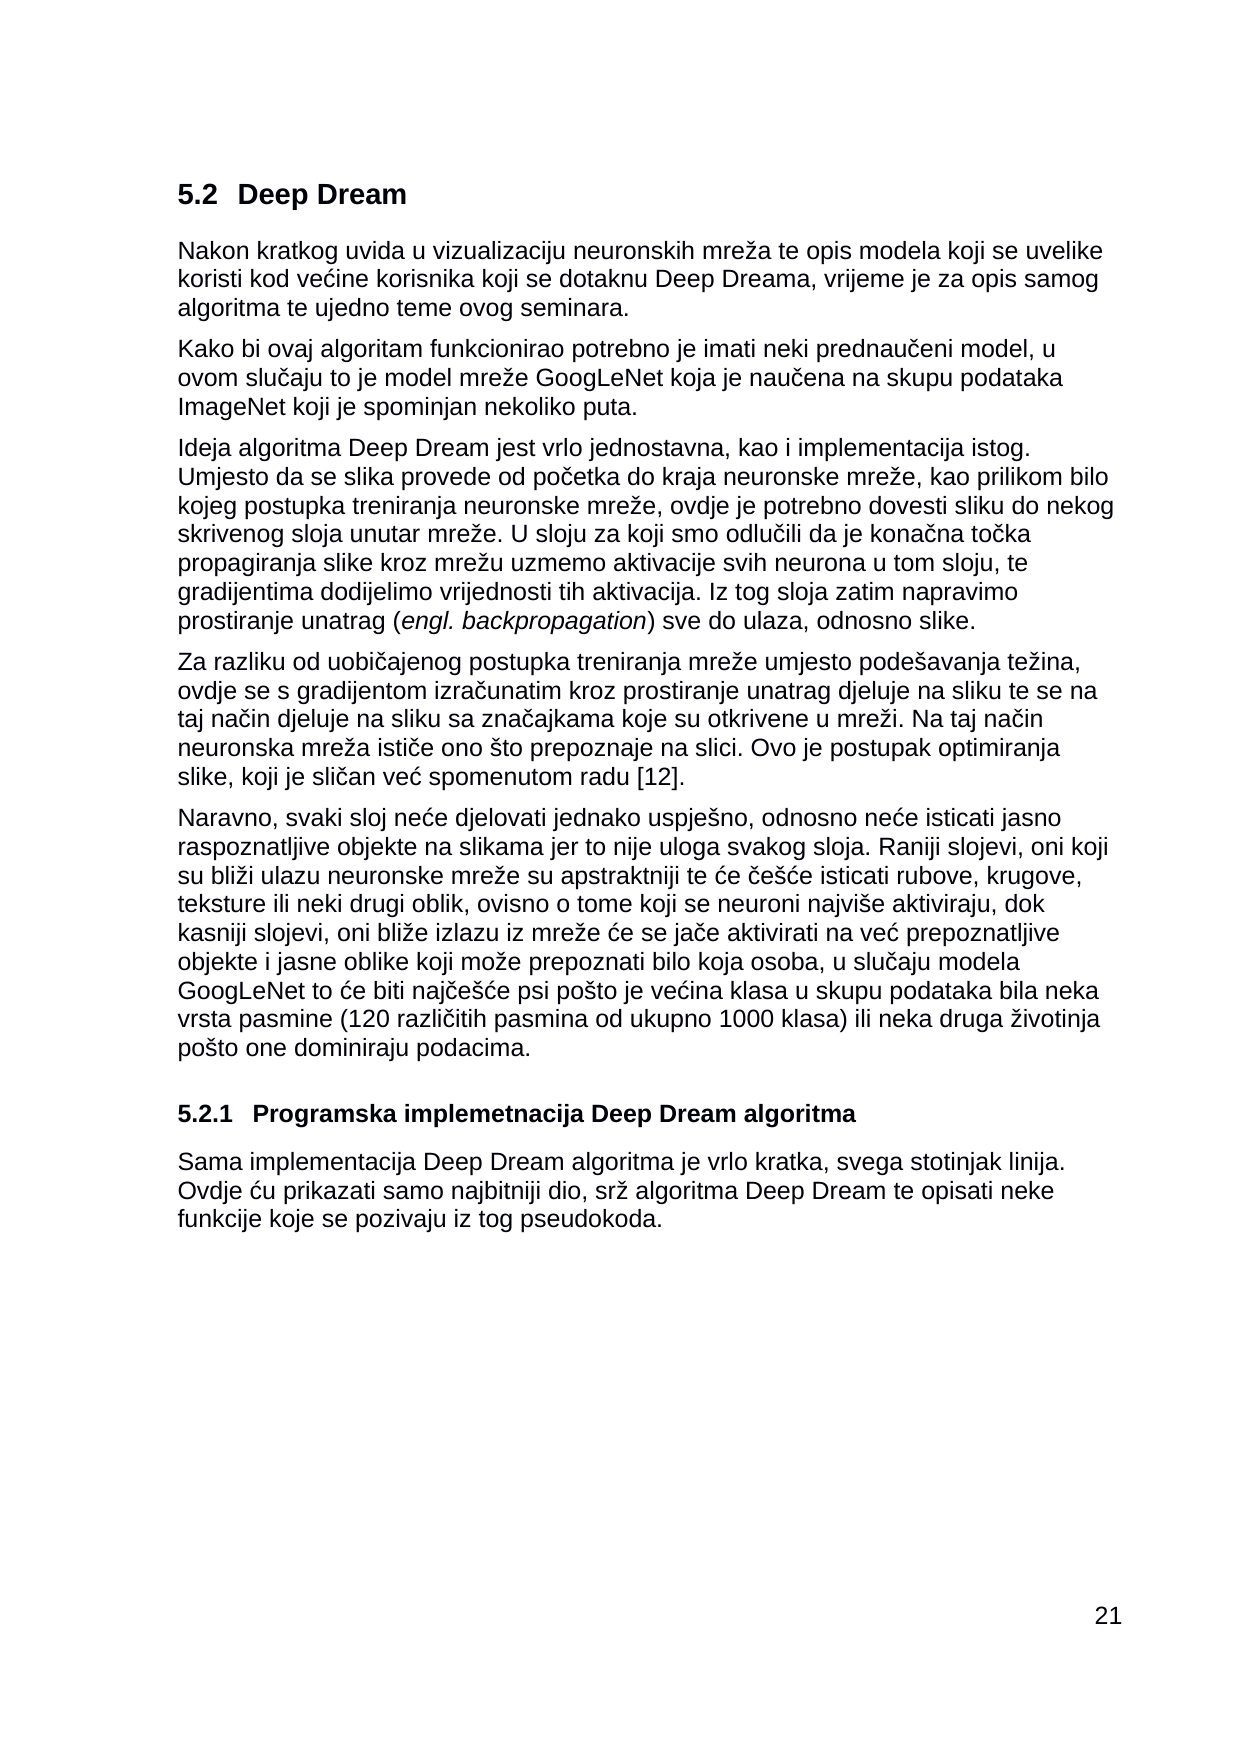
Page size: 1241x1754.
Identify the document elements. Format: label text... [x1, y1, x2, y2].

text Za razliku od uobičajenog postupka treniranja mreže umjesto podešavanja težina, ovdje se s gradijentom izračunatim kroz prostiranje unatrag djeluje na sliku te se na taj način djeluje na sliku sa značajkama koje su otkrivene u mreži. Na taj način neuronska mreža ističe ono što prepoznaje na slici. Ovo je postupak optimiranja slike, koji je sličan već spomenutom radu [12]. [177, 647, 1122, 791]
text Kako bi ovaj algoritam funkcionirao potrebno je imati neki prednaučeni model, u ovom slučaju to je model mreže GoogLeNet koja je naučena na skupu podataka ImageNet koji je spominjan nekoliko puta. [177, 334, 1122, 421]
text Sama implementacija Deep Dream algoritma je vrlo kratka, svega stotinjak linija. Ovdje ću prikazati samo najbitniji dio, srž algoritma Deep Dream te opisati neke funkcije koje se pozivaju iz tog pseudokoda. [177, 1147, 1122, 1233]
text Nakon kratkog uvida u vizualizaciju neuronskih mreža te opis modela koji se uvelike koristi kod većine korisnika koji se dotaknu Deep Dreama, vrijeme je za opis samog algoritma te ujedno teme ovog seminara. [177, 236, 1122, 322]
text Naravno, svaki sloj neće djelovati jednako uspješno, odnosno neće isticati jasno raspoznatljive objekte na slikama jer to nije uloga svakog sloja. Raniji slojevi, oni koji su bliži ulazu neuronske mreže su apstraktniji te će češće isticati rubove, krugove, teksture ili neki drugi oblik, ovisno o tome koji se neuroni najviše aktiviraju, dok kasniji slojevi, oni bliže izlazu iz mreže će se jače aktivirati na već prepoznatljive objekte i jasne oblike koji može prepoznati bilo koja osoba, u slučaju modela GoogLeNet to će biti najčešće psi pošto je većina klasa u skupu podataka bila neka vrsta pasmine (120 različitih pasmina od ukupno 1000 klasa) ili neka druga životinja pošto one dominiraju podacima. [177, 803, 1122, 1062]
text Ideja algoritma Deep Dream jest vrlo jednostavna, kao i implementacija istog. Umjesto da se slika provede od početka do kraja neuronske mreže, kao prilikom bilo kojeg postupka treniranja neuronske mreže, ovdje je potrebno dovesti sliku do nekog skrivenog sloja unutar mreže. U sloju za koji smo odlučili da je konačna točka propagiranja slike kroz mrežu uzmemo aktivacije svih neurona u tom sloju, te gradijentima dodijelimo vrijednosti tih aktivacija. Iz tog sloja zatim napravimo prostiranje unatrag (engl. backpropagation) sve do ulaza, odnosno slike. [177, 433, 1122, 634]
subtitle Deep Dream [177, 177, 1122, 211]
subtitle Programska implemetnacija Deep Dream algoritma [177, 1099, 1122, 1128]
